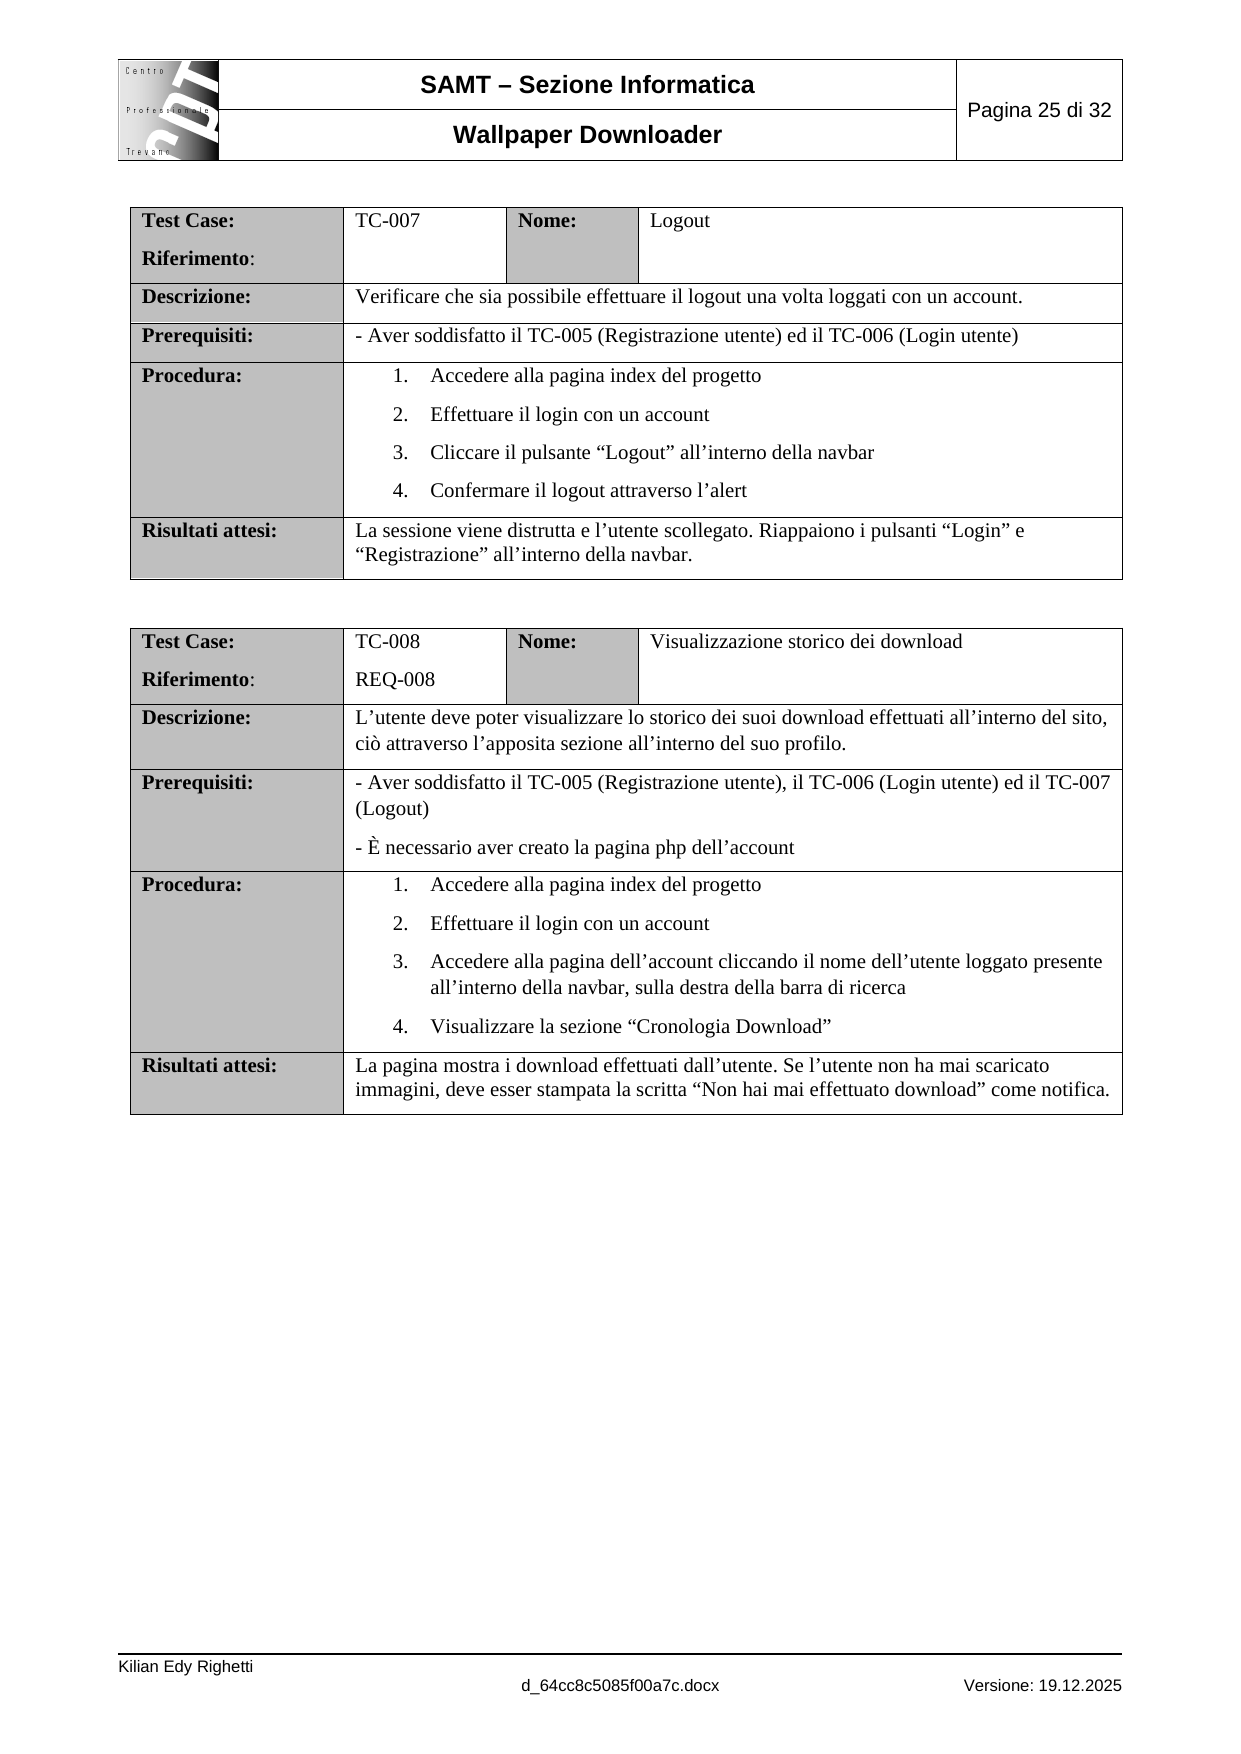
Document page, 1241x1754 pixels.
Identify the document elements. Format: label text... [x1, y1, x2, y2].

table_header TC-008 REQ-008 [344, 629, 506, 704]
table_cell Procedura: [131, 363, 343, 517]
picture [118, 60, 219, 160]
table_header Test Case: Riferimento: [131, 208, 343, 283]
table_cell - Aver soddisfatto il TC-005 (Registrazione utente) ed il TC-006 (Login utente) [344, 324, 1122, 362]
table_cell La sessione viene distrutta e l’utente scollegato. Riappaiono i pulsanti “Login” e “Registrazione” all’interno della navbar. [344, 518, 1122, 578]
table_cell Descrizione: [131, 284, 343, 322]
table_cell Descrizione: [131, 705, 343, 769]
table_cell Prerequisiti: [131, 770, 343, 871]
table_cell Accedere alla pagina index del progetto Effettuare il login con un account Cliccare il pulsante “Logout” all’interno della navbar Confermare il logout attraverso l’alert [344, 363, 1122, 517]
table_header Test Case: Riferimento: [131, 629, 343, 704]
table_cell Procedura: [131, 872, 343, 1052]
table_cell Verificare che sia possibile effettuare il logout una volta loggati con un account. [344, 284, 1122, 322]
table_cell La pagina mostra i download effettuati dall’utente. Se l’utente non ha mai scaricato immagini, deve esser stampata la scritta “Non hai mai effettuato download” come notifica. [344, 1053, 1122, 1114]
table_header Logout [639, 208, 1122, 283]
table_header Visualizzazione storico dei download [639, 629, 1122, 704]
table_header Nome: [507, 629, 638, 704]
table_cell Risultati attesi: [131, 1053, 343, 1114]
table_cell Risultati attesi: [131, 518, 343, 578]
table_header TC-007 [344, 208, 506, 283]
table_header Nome: [507, 208, 638, 283]
table_cell L’utente deve poter visualizzare lo storico dei suoi download effettuati all’interno del sito, ciò attraverso l’apposita sezione all’interno del suo profilo. [344, 705, 1122, 769]
table_cell - Aver soddisfatto il TC-005 (Registrazione utente), il TC-006 (Login utente) ed il TC-007 (Logout) - È necessario aver creato la pagina php dell’account [344, 770, 1122, 871]
table_cell Accedere alla pagina index del progetto Effettuare il login con un account Accedere alla pagina dell’account cliccando il nome dell’utente loggato presente all’interno della navbar, sulla destra della barra di ricerca Visualizzare la sezione “Cronologia Download” [344, 872, 1122, 1052]
table_cell Prerequisiti: [131, 324, 343, 362]
